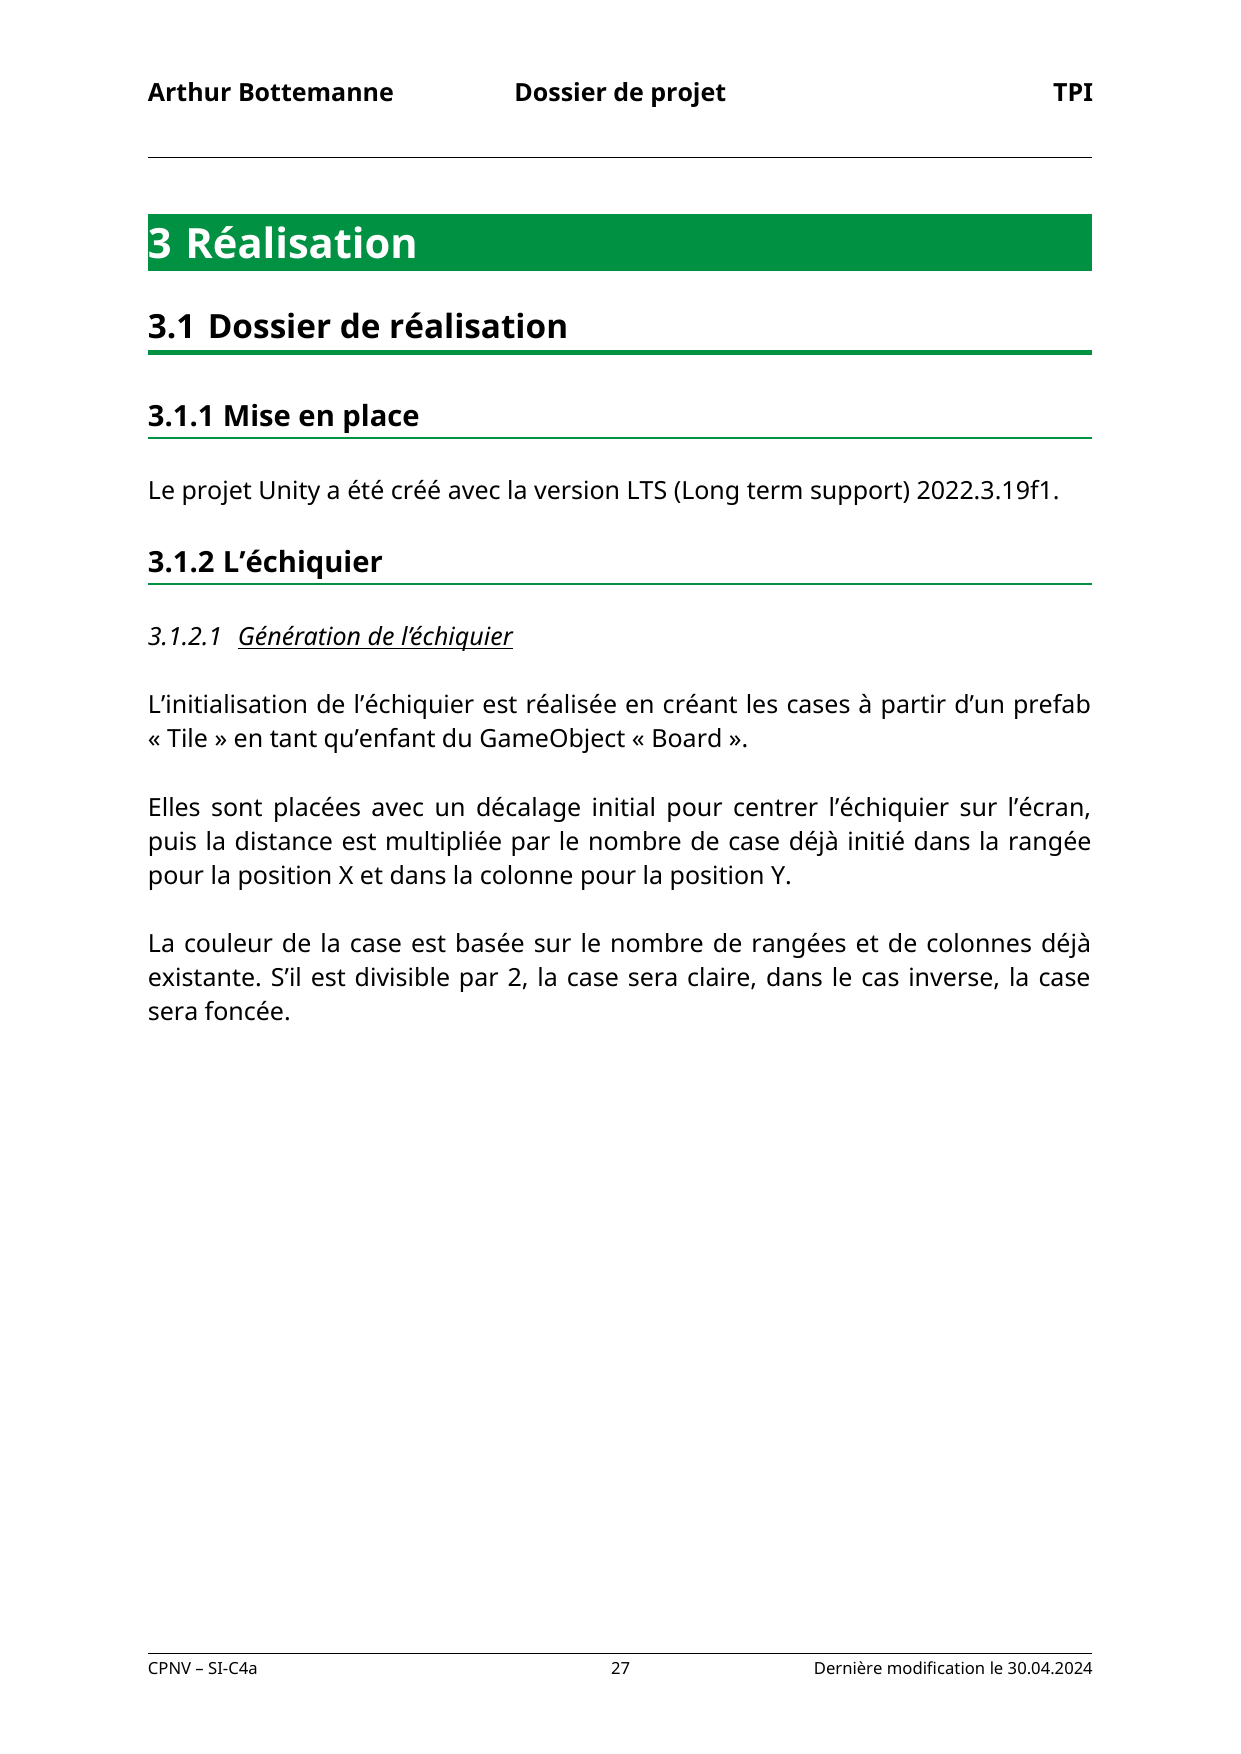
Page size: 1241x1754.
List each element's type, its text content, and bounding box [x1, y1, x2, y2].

subtitle Mise en place [148, 395, 1092, 437]
subtitle Réalisation [148, 214, 1092, 271]
text L’initialisation de l’échiquier est réalisée en créant les cases à partir d’un prefab « Tile » en tant qu’enfant du GameObject « Board ». [148, 687, 1092, 755]
text Le projet Unity a été créé avec la version LTS (Long term support) 2022.3.19f1. [148, 473, 1092, 507]
subtitle L’échiquier [148, 541, 1092, 583]
text La couleur de la case est basée sur le nombre de rangées et de colonnes déjà existante. S’il est divisible par 2, la case sera claire, dans le cas inverse, la case sera foncée. [148, 925, 1092, 1028]
subtitle Génération de l’échiquier [148, 619, 1092, 653]
text Elles sont placées avec un décalage initial pour centrer l’échiquier sur l’écran, puis la distance est multipliée par le nombre de case déjà initié dans la rangée pour la position X et dans la colonne pour la position Y. [148, 789, 1092, 891]
subtitle Dossier de réalisation [148, 302, 1092, 350]
